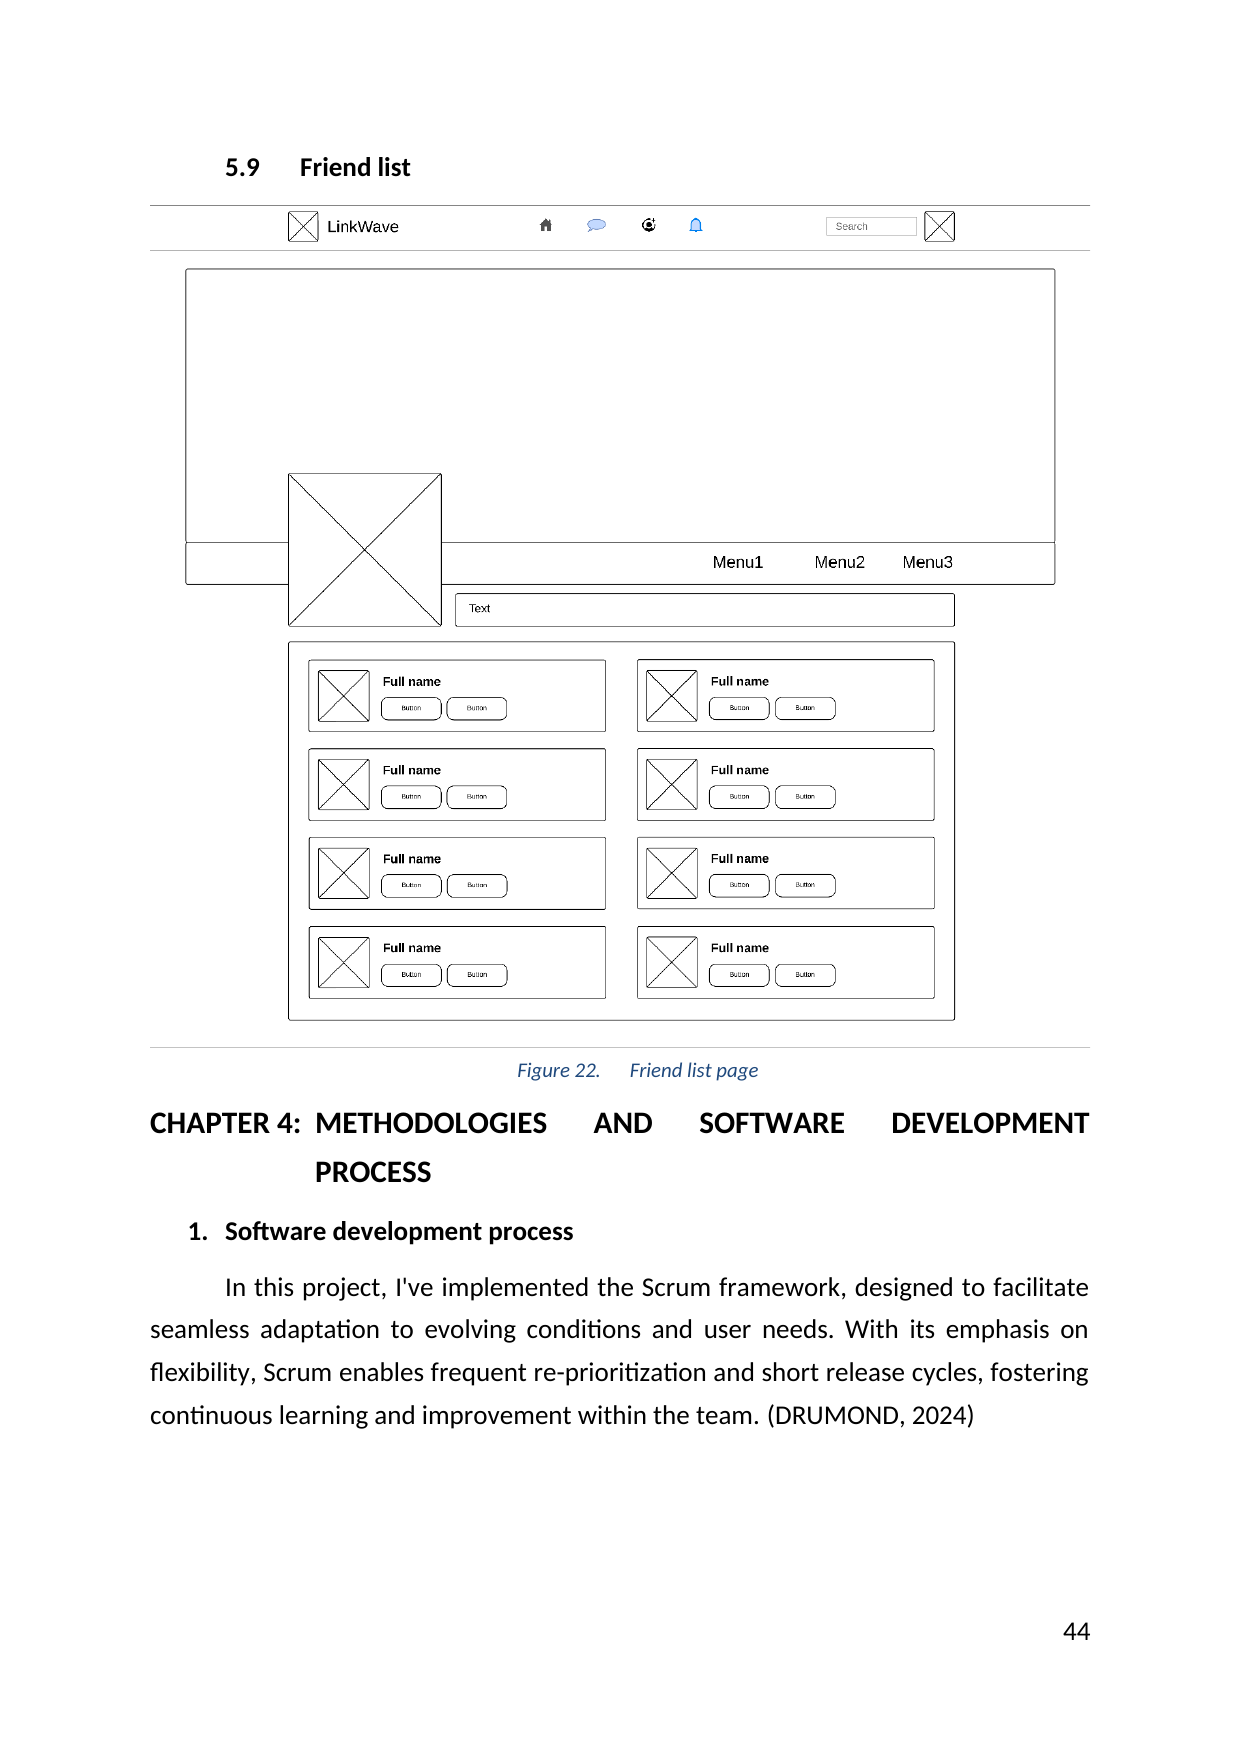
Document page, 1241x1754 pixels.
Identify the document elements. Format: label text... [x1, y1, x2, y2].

picture [150, 205, 1091, 1048]
subtitle Friend list [225, 150, 1090, 183]
text Friend list page [187, 1057, 1090, 1083]
text In this project, I've implemented the Scrum framework, designed to facilitate seamless adaptation to evolving conditions and user needs. With its emphasis on flexibility, Scrum enables frequent re-prioritization and short release cycles, fostering continuous learning and improvement within the team. [150, 1270, 1090, 1431]
subtitle METHODOLOGIES AND SOFTWARE DEVELOPMENT PROCESS [150, 1103, 1090, 1190]
subtitle Software development process [187, 1214, 1090, 1247]
